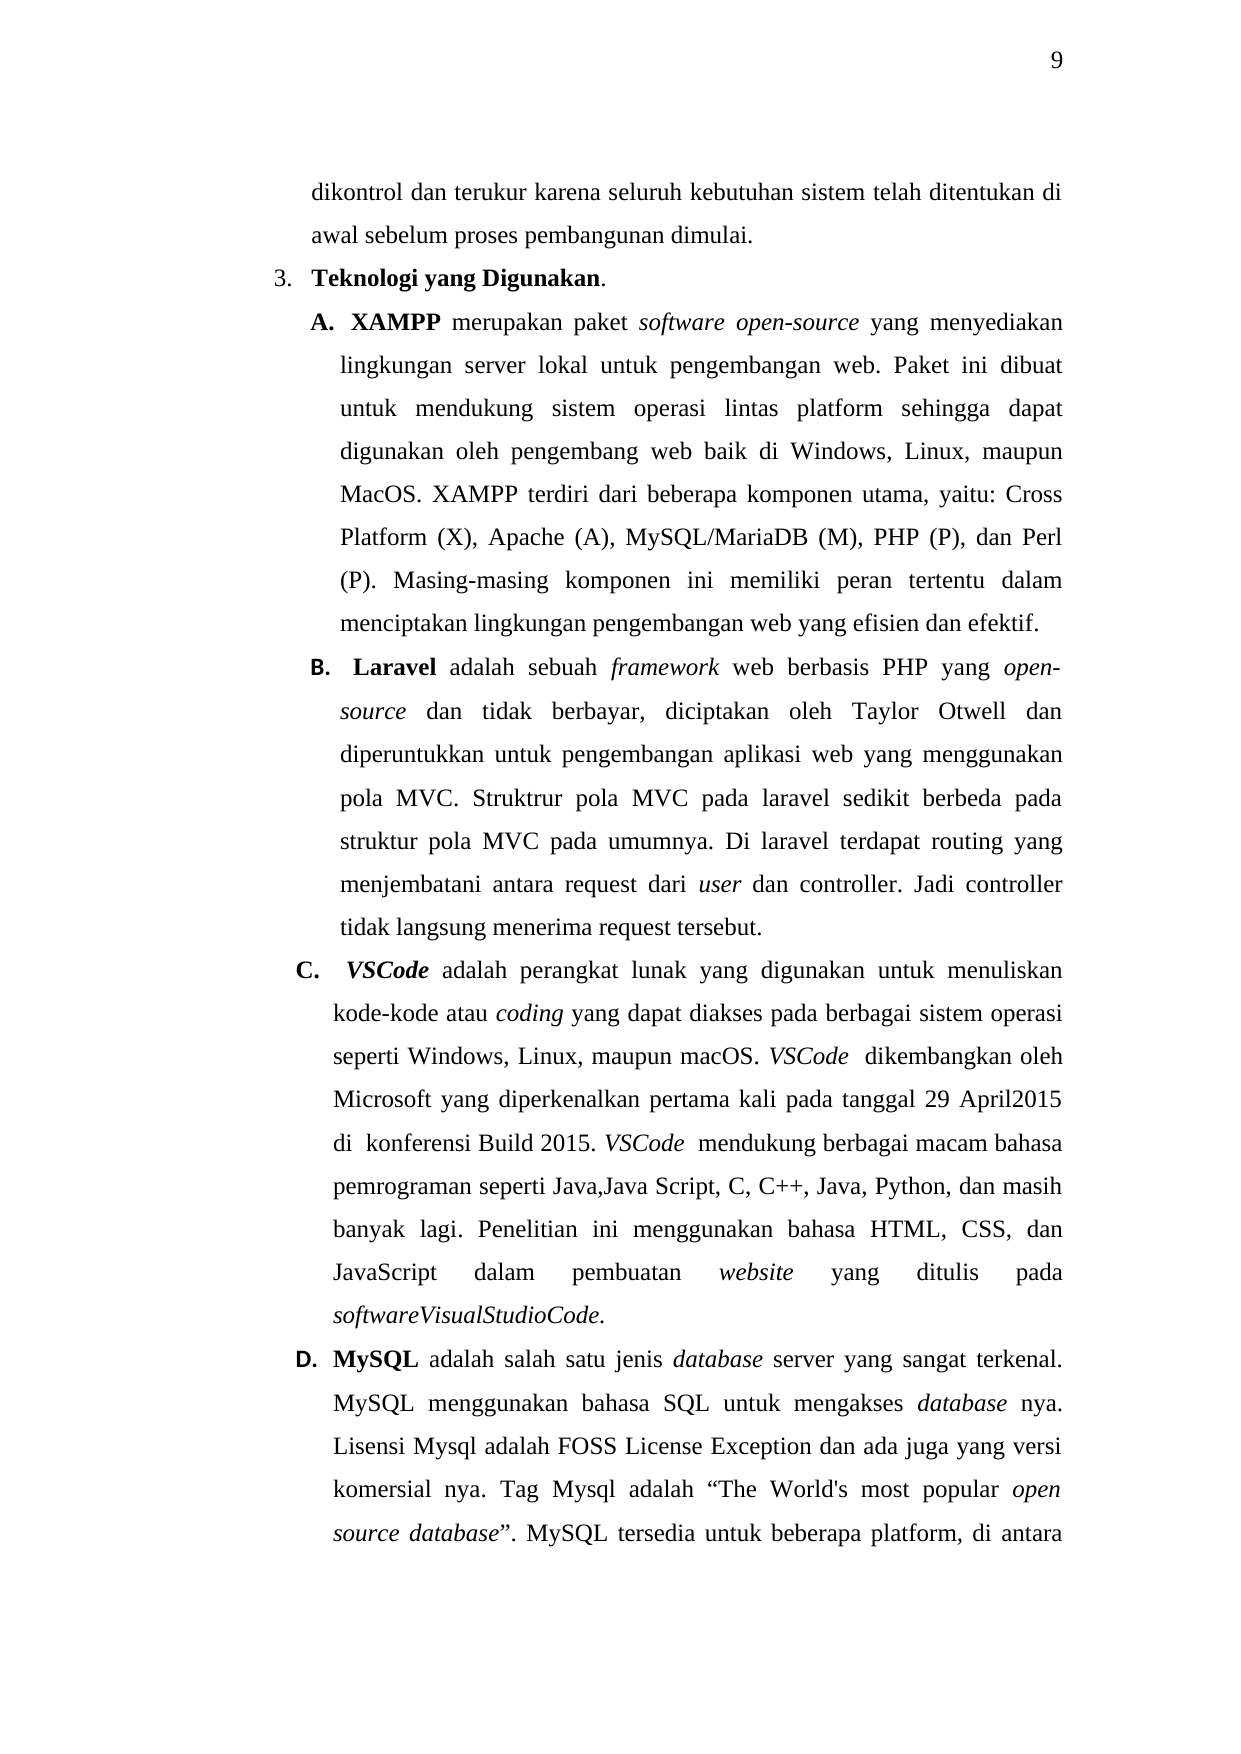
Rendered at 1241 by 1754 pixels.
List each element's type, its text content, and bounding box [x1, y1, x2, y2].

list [295, 1343, 1063, 1546]
list Teknologi yang Digunakan. [274, 263, 1063, 292]
list XAMPP merupakan paket software open-source yang menyediakan lingkungan server lokal untuk pengembangan web. Paket ini dibuat untuk mendukung sistem operasi lintas platform sehingga dapat digunakan oleh pengembang web baik di Windows, Linux, maupun MacOS. XAMPP terdiri dari beberapa komponen utama, yaitu: Cross Platform (X), Apache (A), MySQL/MariaDB (M), PHP (P), dan Perl (P). Masing-masing komponen ini memiliki peran tertentu dalam menciptakan lingkungan pengembangan web yang efisien dan efektif. [310, 307, 1063, 637]
list VSCode adalah perangkat lunak yang digunakan untuk menuliskan kode-kode atau coding yang dapat diakses pada berbagai sistem operasi seperti Windows, Linux, maupun macOS. VSCode dikembangkan oleh Microsoft yang diperkenalkan pertama kali pada tanggal 29 April2015 di konferensi Build 2015. VSCode mendukung berbagai macam bahasa pemrograman seperti Java,Java Script, C, C++, Java, Python, dan masih banyak lagi. Penelitian ini menggunakan bahasa HTML, CSS, dan JavaScript dalam pembuatan website yang ditulis pada softwareVisualStudioCode. [295, 955, 1063, 1329]
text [311, 177, 1063, 249]
list Laravel adalah sebuah framework web berbasis PHP yang open-source dan tidak berbayar, diciptakan oleh Taylor Otwell dan diperuntukkan untuk pengembangan aplikasi web yang menggunakan pola MVC. Struktrur pola MVC pada laravel sedikit berbeda pada struktur pola MVC pada umumnya. Di laravel terdapat routing yang menjembatani antara request dari user dan controller. Jadi controller tidak langsung menerima request tersebut. [310, 652, 1063, 941]
